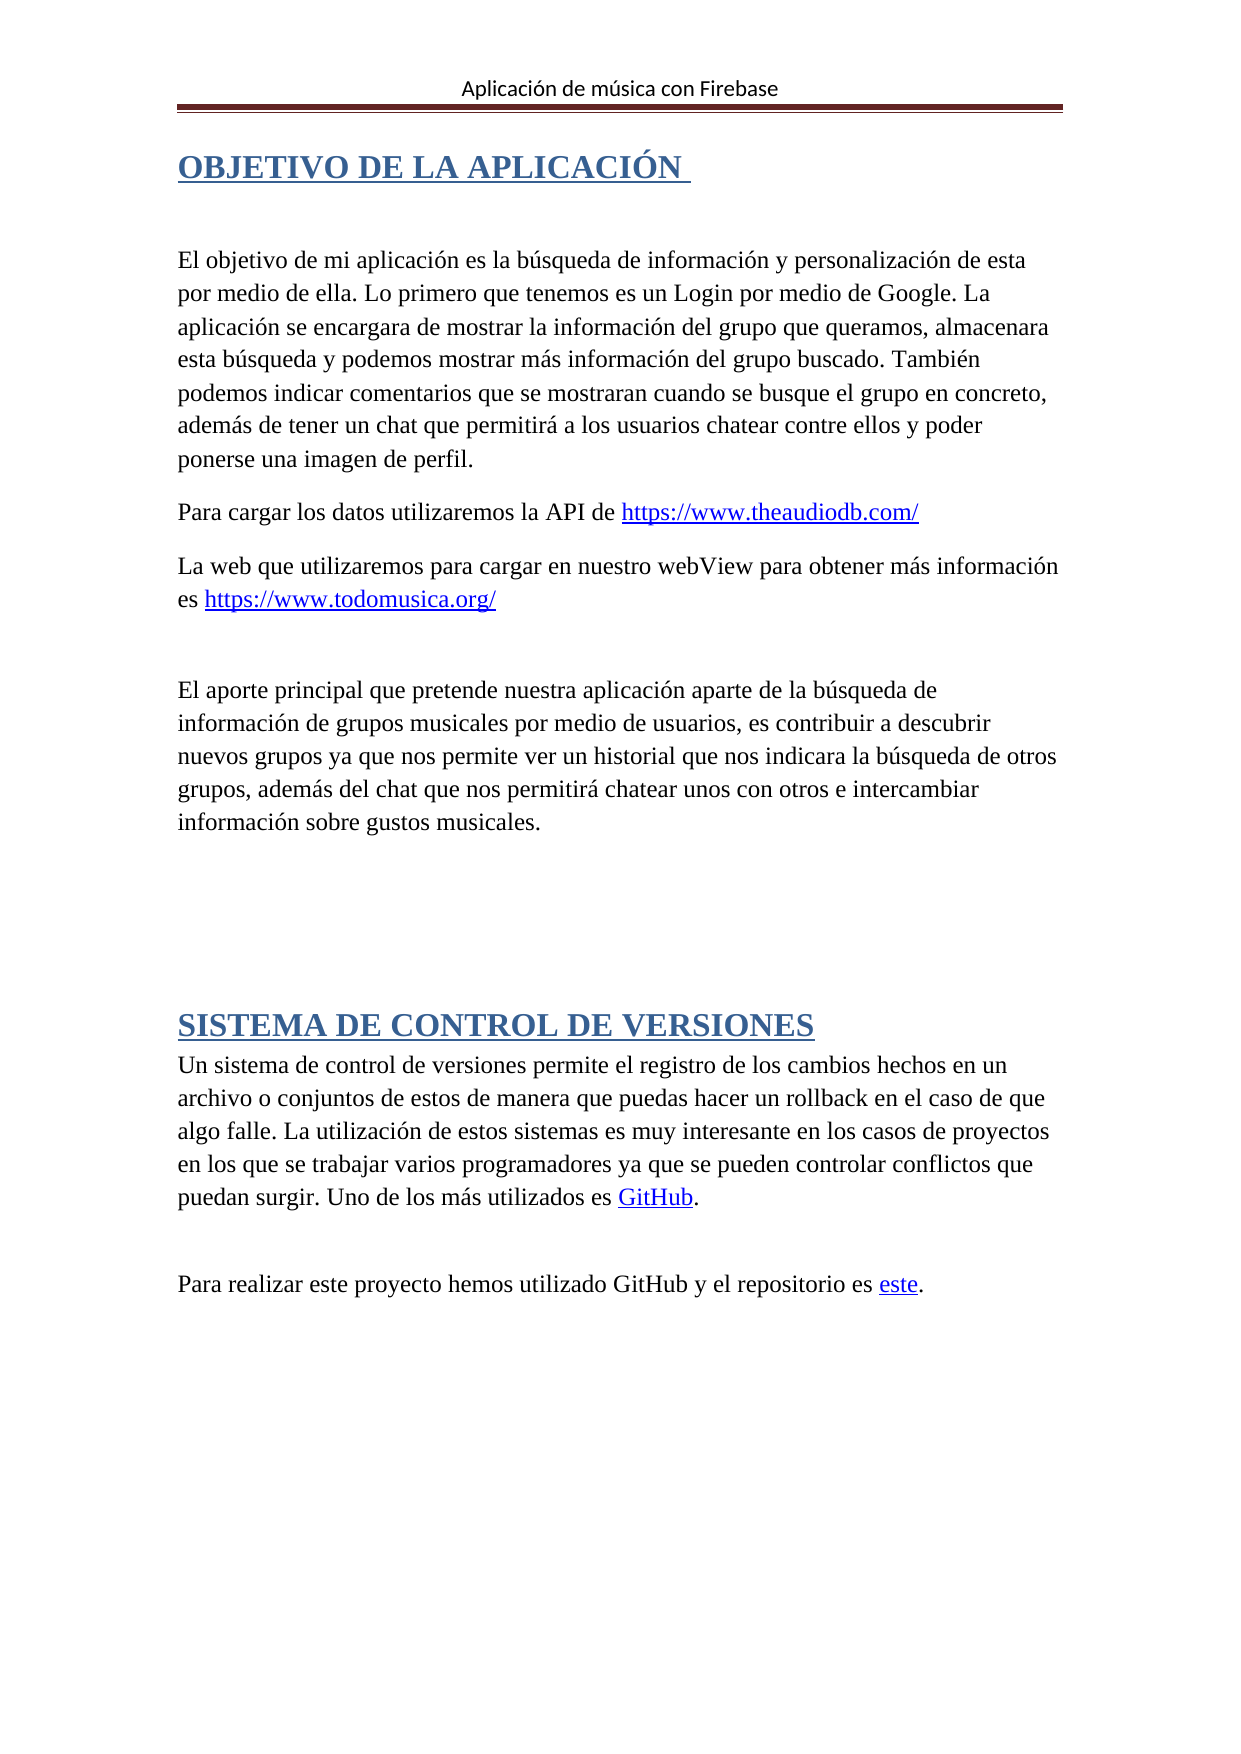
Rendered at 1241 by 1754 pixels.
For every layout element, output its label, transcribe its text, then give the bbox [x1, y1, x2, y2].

text El objetivo de mi aplicación es la búsqueda de información y personalización de esta por medio de ella. Lo primero que tenemos es un Login por medio de Google. La aplicación se encargara de mostrar la información del grupo que queramos, almacenara esta búsqueda y podemos mostrar más información del grupo buscado. También podemos indicar comentarios que se mostraran cuando se busque el grupo en concreto, además de tener un chat que permitirá a los usuarios chatear contre ellos y poder ponerse una imagen de perfil. [177, 246, 1063, 472]
subtitle OBJETIVO DE LA APLICACIÓN [177, 148, 1063, 186]
text El aporte principal que pretende nuestra aplicación aparte de la búsqueda de información de grupos musicales por medio de usuarios, es contribuir a descubrir nuevos grupos ya que nos permite ver un historial que nos indicara la búsqueda de otros grupos, además del chat que nos permitirá chatear unos con otros e intercambiar información sobre gustos musicales. [177, 675, 1063, 836]
text Para cargar los datos utilizaremos la API de https://www.theaudiodb.com/ [177, 497, 1063, 526]
text Para realizar este proyecto hemos utilizado GitHub y el repositorio es este. [177, 1236, 1063, 1297]
text Un sistema de control de versiones permite el registro de los cambios hechos en un archivo o conjuntos de estos de manera que puedas hacer un rollback en el caso de que algo falle. La utilización de estos sistemas es muy interesante en los casos de proyectos en los que se trabajar varios programadores ya que se pueden controlar conflictos que puedan surgir. Uno de los más utilizados es GitHub. [177, 1050, 1063, 1211]
subtitle SISTEMA DE CONTROL DE VERSIONES [177, 1006, 1063, 1044]
text La web que utilizaremos para cargar en nuestro webView para obtener más información es https://www.todomusica.org/ [177, 551, 1063, 613]
